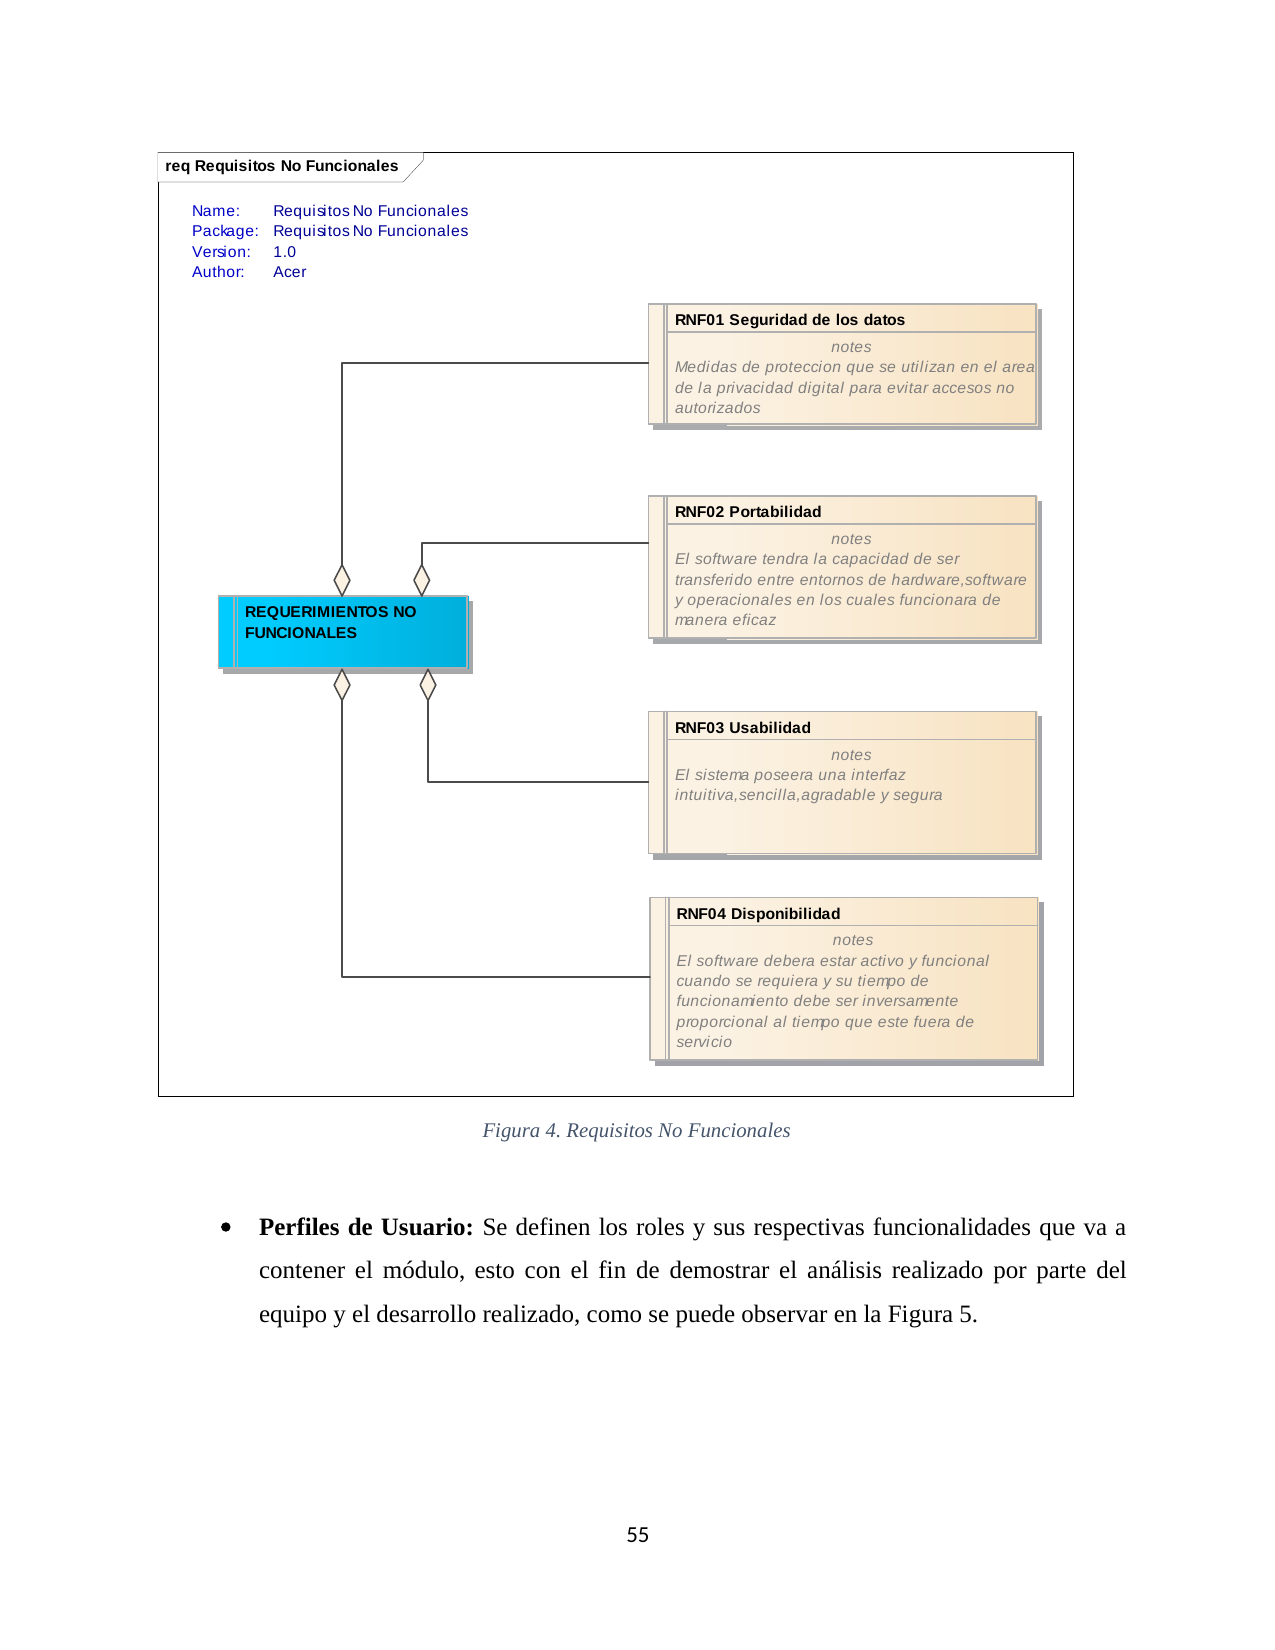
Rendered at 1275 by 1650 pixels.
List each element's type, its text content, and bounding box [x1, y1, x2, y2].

list Perfiles de Usuario: Se definen los roles y sus respectivas funcionalidades que va a contener el módulo, esto con el fin de demostrar el análisis realizado por parte del equipo y el desarrollo realizado, como se puede observar en la Figura 5. [221, 1212, 1127, 1328]
text Figura 4. Requisitos No Funcionales [148, 1118, 1127, 1142]
